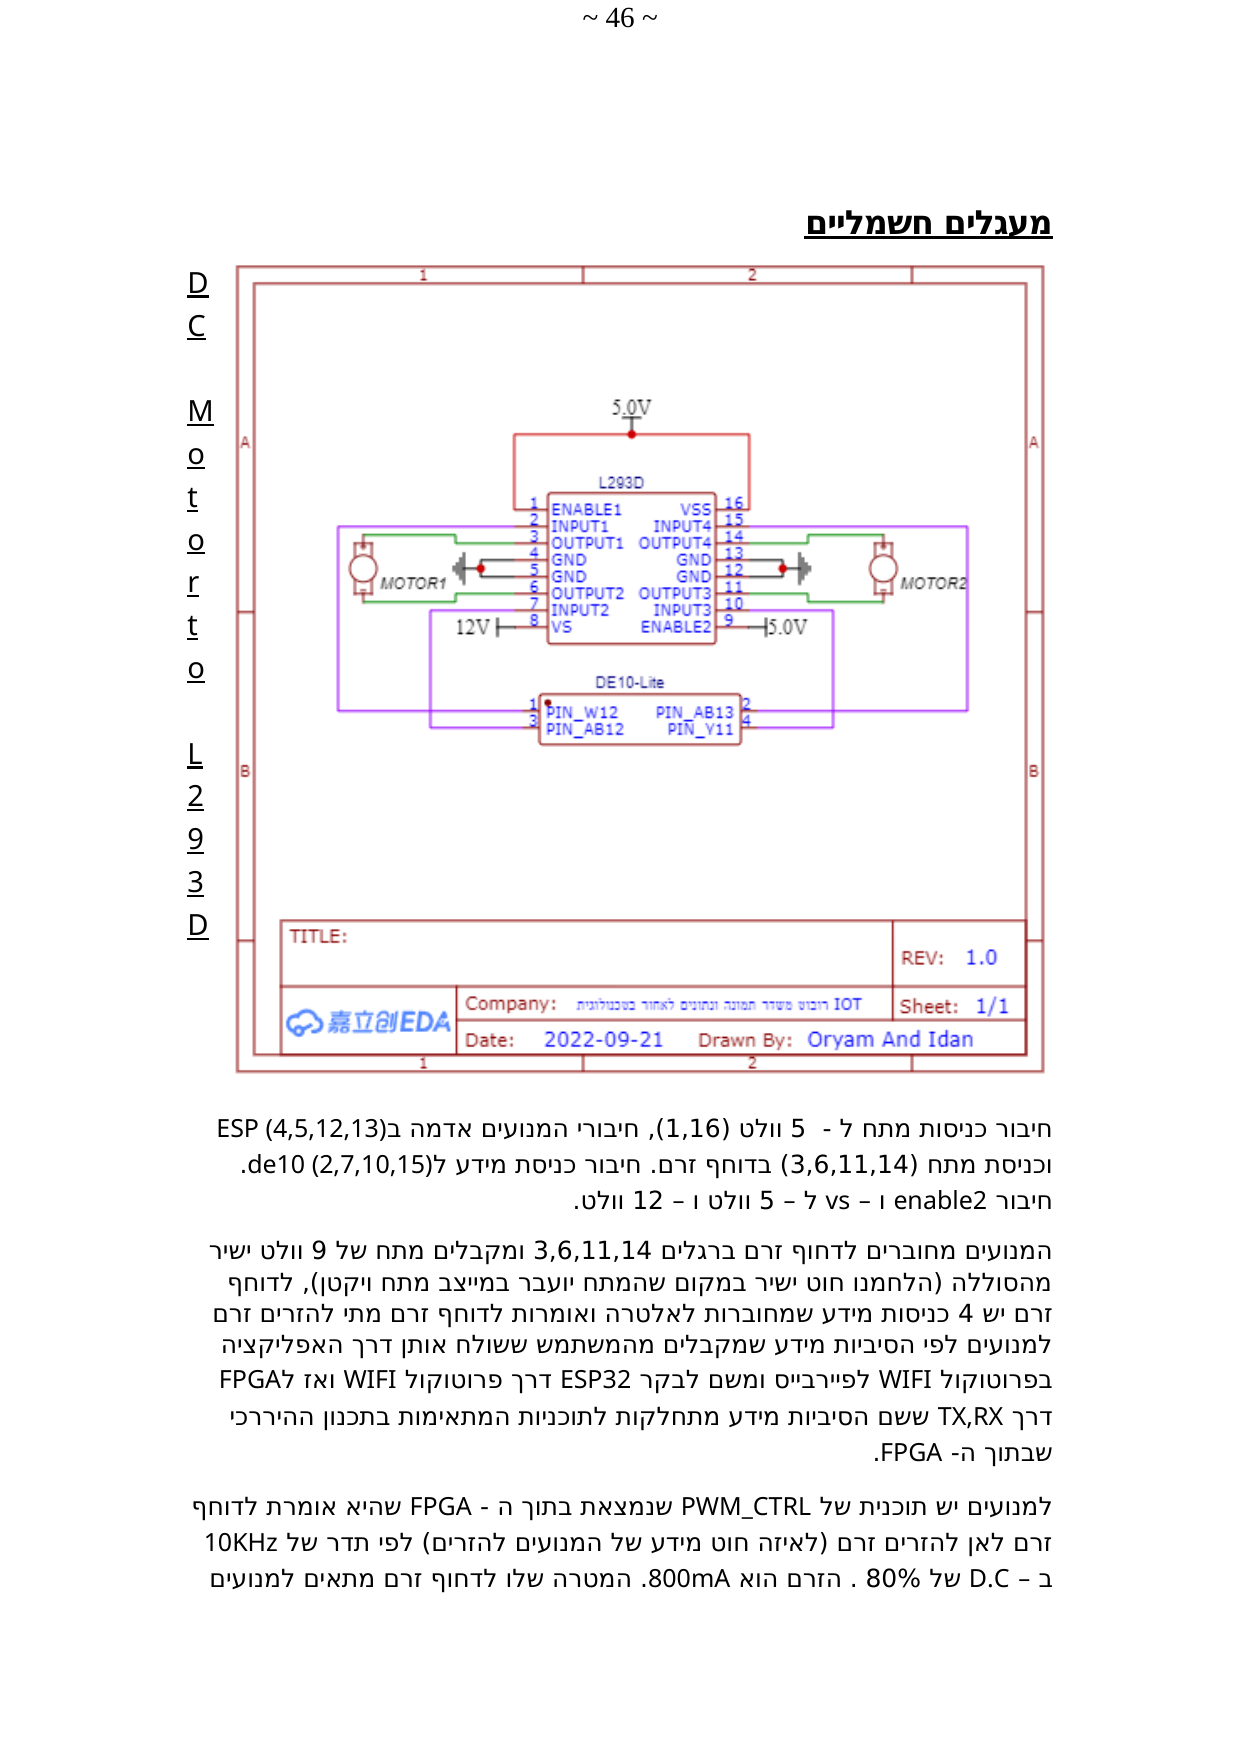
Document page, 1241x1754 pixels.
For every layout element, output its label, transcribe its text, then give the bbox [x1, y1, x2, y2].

subtitle מעגלים חשמליים [187, 203, 1053, 242]
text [187, 1488, 1053, 1595]
text DC Motor to L293D [187, 262, 221, 944]
picture [221, 249, 1060, 1089]
text חיבור כניסות מתח ל - 5 וולט (1,16), חיבורי המנועים אדמה בESP (4,5,12,13) וכניסת מתח (3,6,11,14) בדוחף זרם. חיבור כניסת מידע לde10 (2,7,10,15). חיבור enable2 ו – vs ל – 5 וולט ו – 12 וולט. [187, 1017, 1053, 1217]
text המנועים מחוברים לדחוף זרם ברגלים 3,6,11,14 ומקבלים מתח של 9 וולט ישיר מהסוללה (הלחמנו חוט ישיר במקום שהמתח יועבר במייצב מתח ויקטן), לדוחף זרם יש 4 כניסות מידע שמחוברות לאלטרה ואומרות לדוחף זרם מתי להזרים זרם למנועים לפי הסיביות מידע שמקבלים מהמשתמש ששולח אותן דרך האפליקציה בפרוטוקול WIFI לפיירבייס ומשם לבקר ESP32 דרך פרוטוקול WIFI ואז לFPGA דרך TX,RX ששם הסיביות מידע מתחלקות לתוכניות המתאימות בתכנון ההיררכי שבתוך ה- FPGA. [187, 1236, 1053, 1469]
